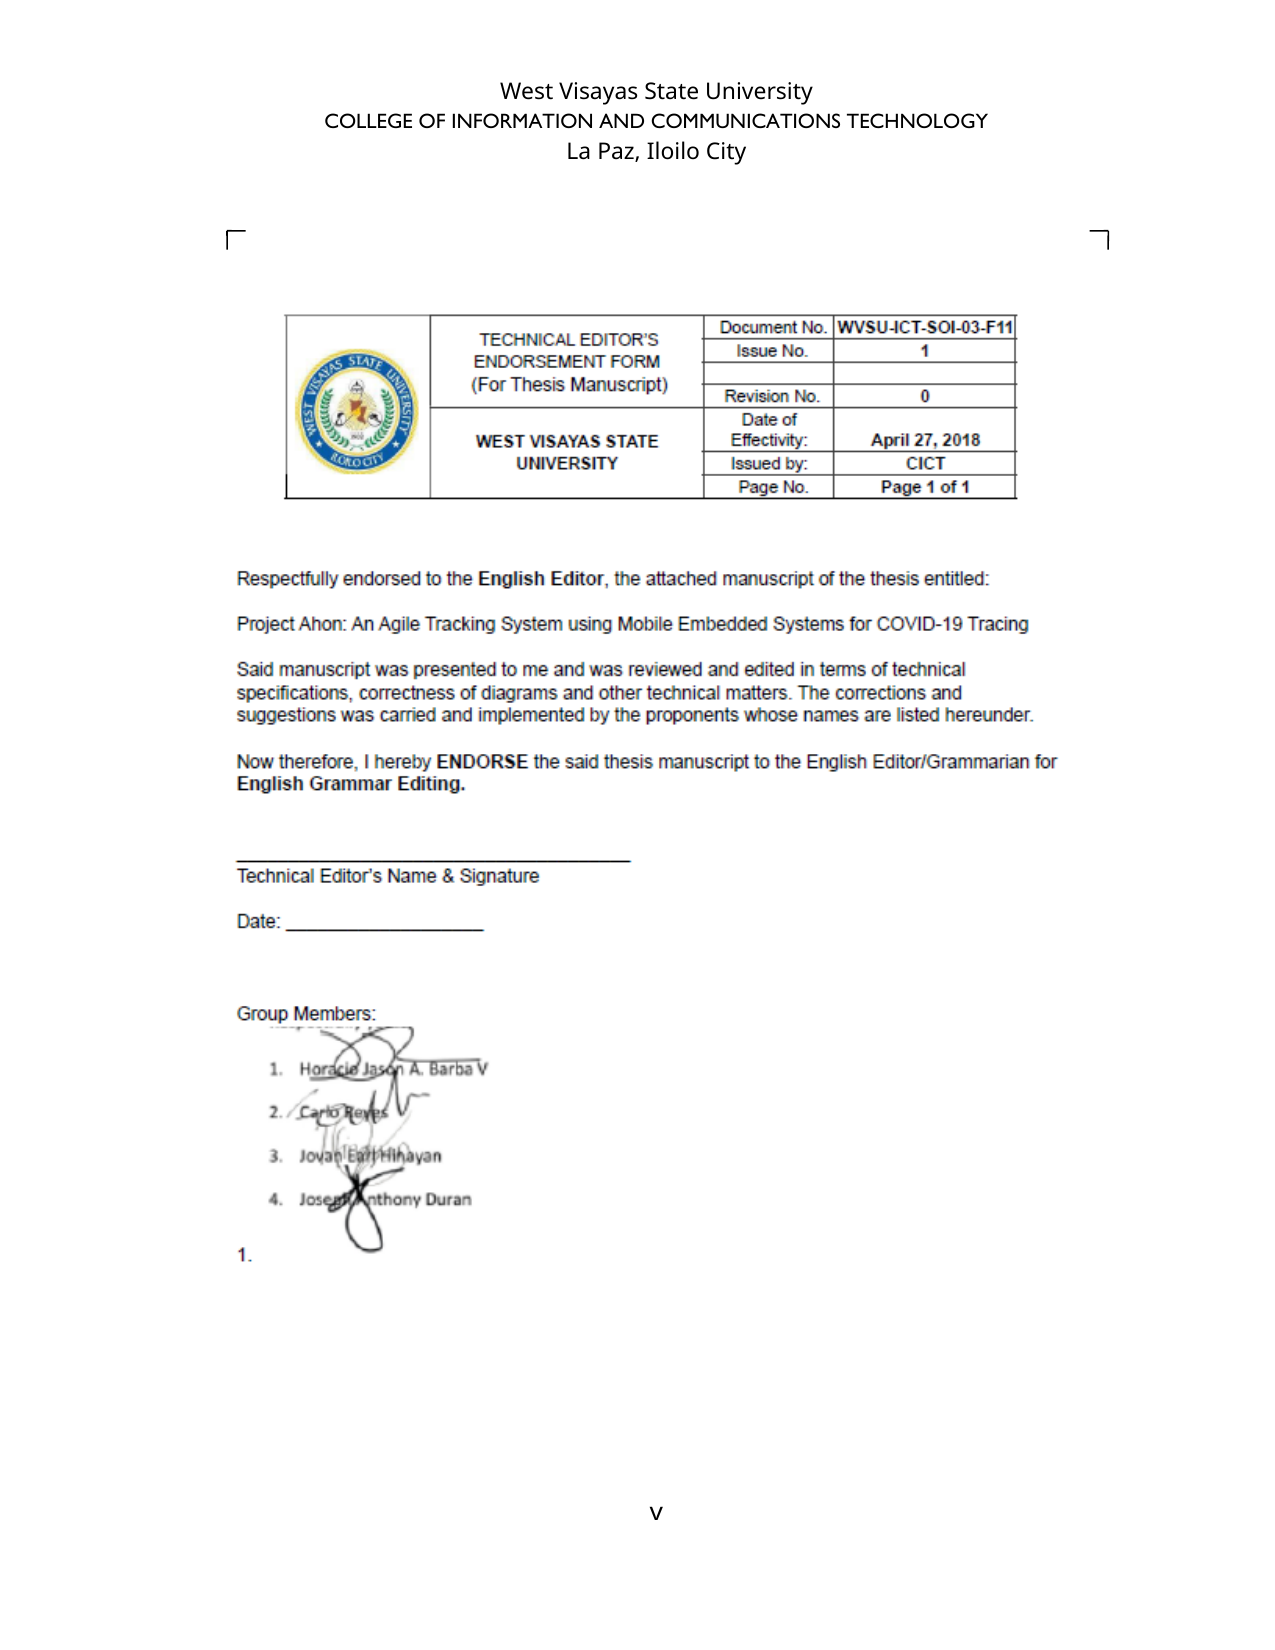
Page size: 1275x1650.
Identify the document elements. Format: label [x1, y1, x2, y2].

picture [225, 296, 1088, 1282]
